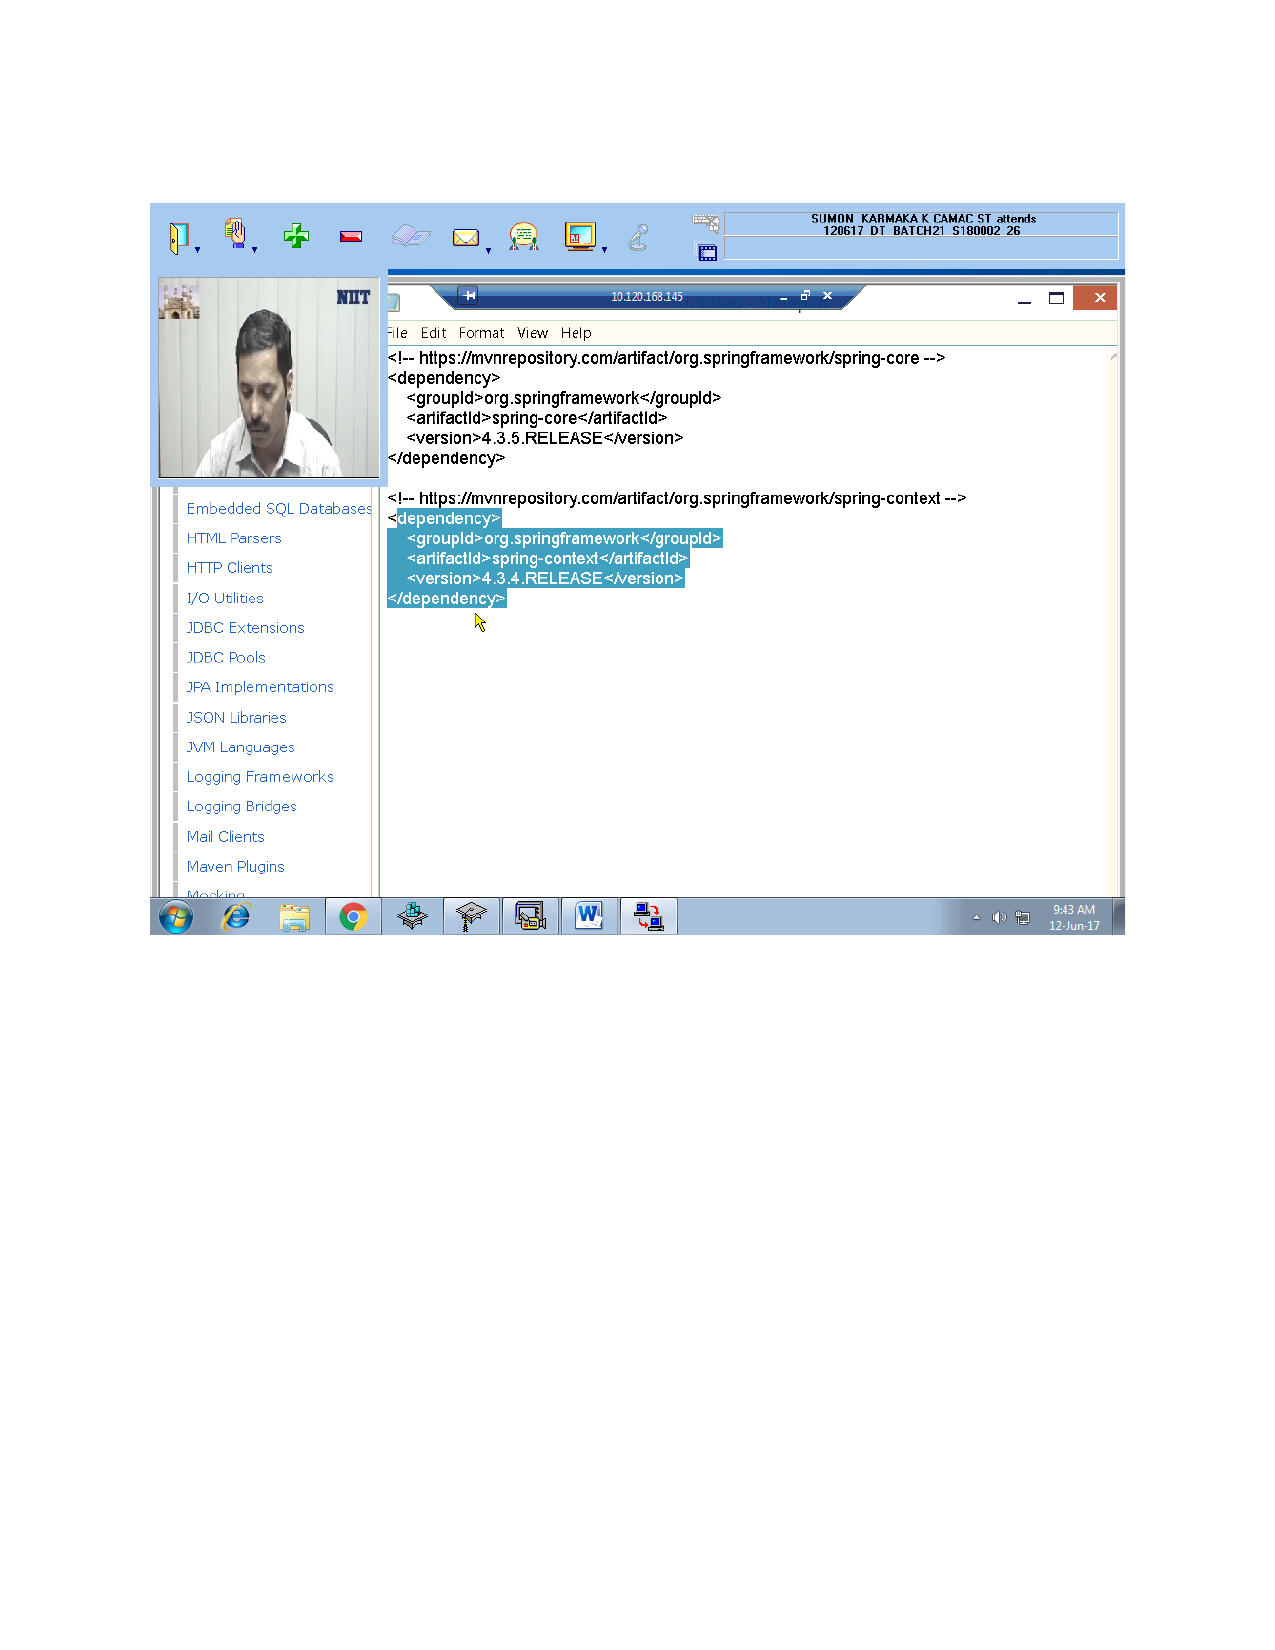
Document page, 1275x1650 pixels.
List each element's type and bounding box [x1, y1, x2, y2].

picture [150, 203, 1125, 935]
